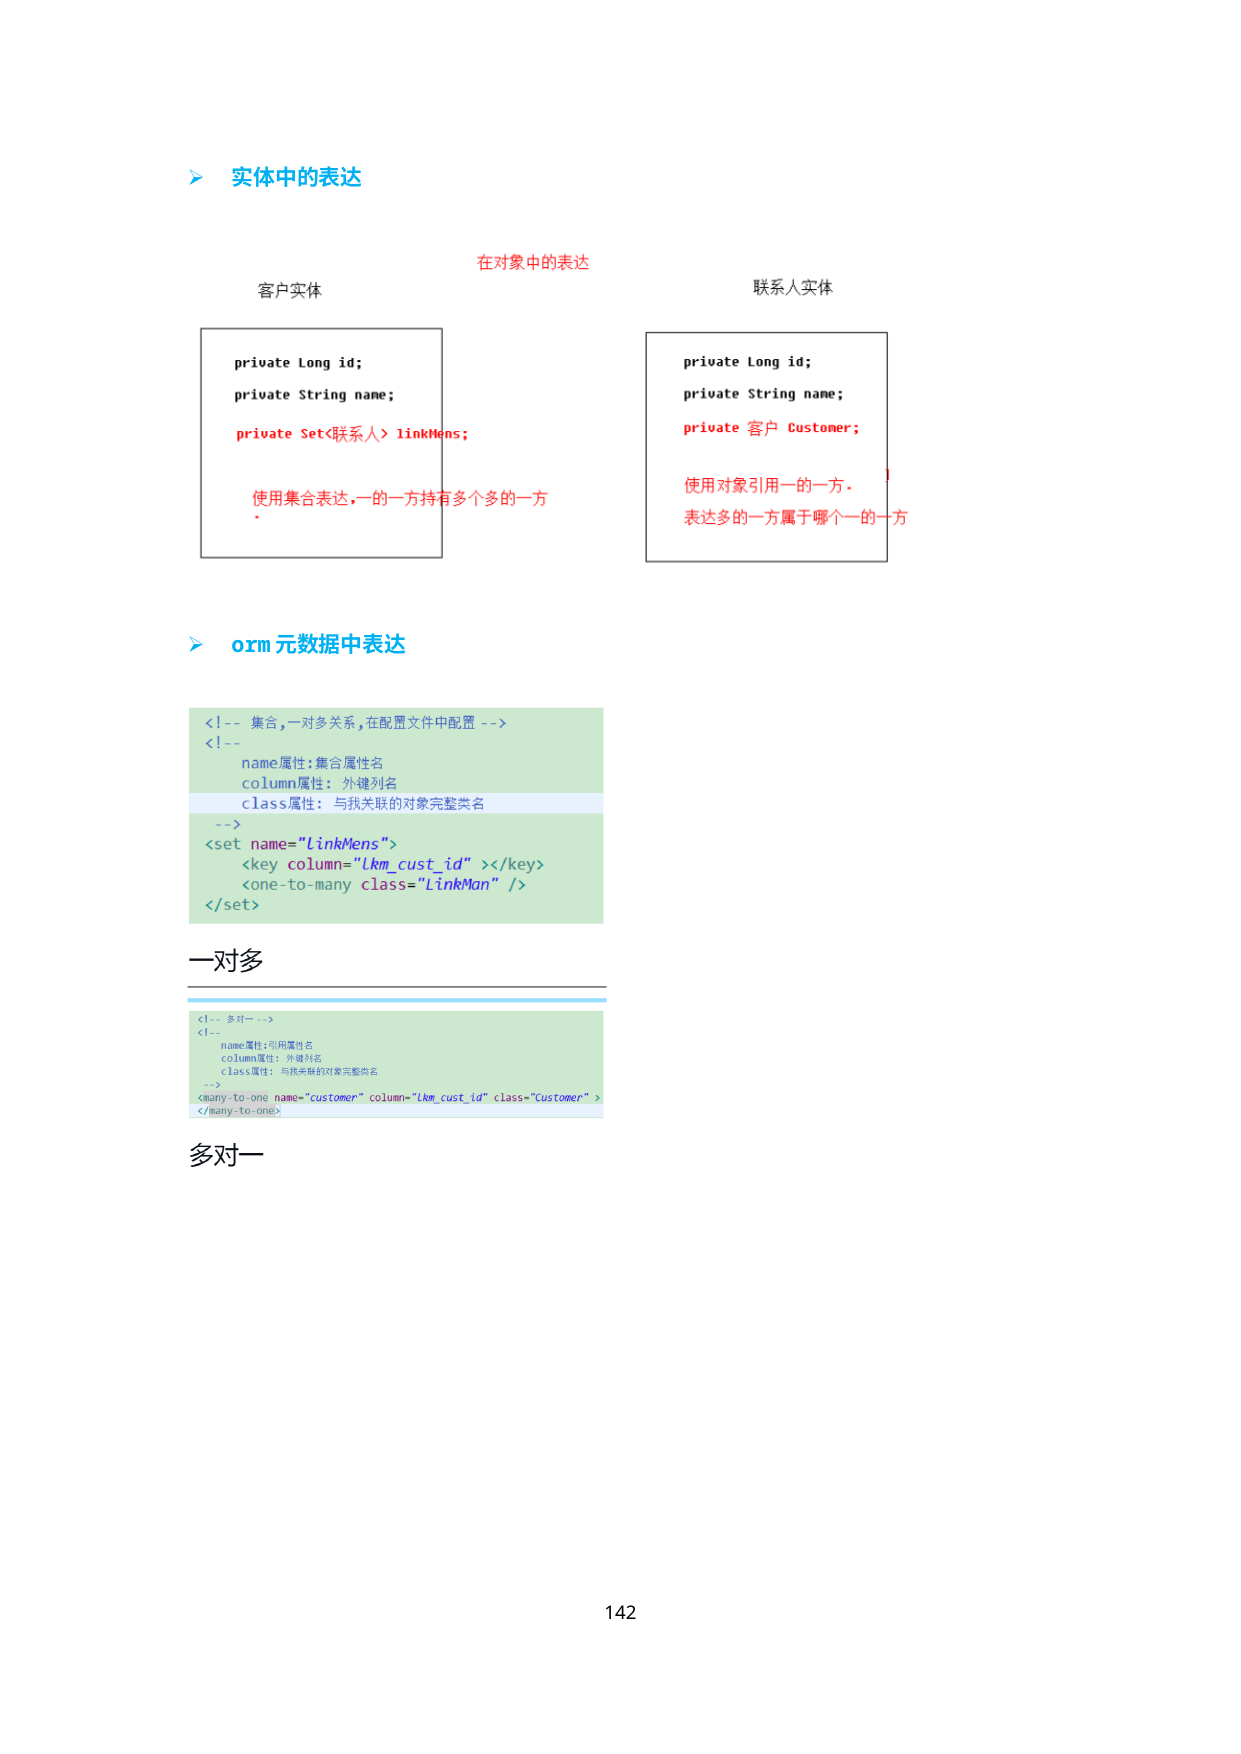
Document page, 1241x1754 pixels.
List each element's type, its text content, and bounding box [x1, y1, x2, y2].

subtitle orm元数据中表达 [187, 627, 1053, 659]
picture [189, 637, 202, 645]
subtitle 实体中的表达 [187, 160, 1053, 192]
picture [189, 170, 202, 178]
picture [187, 240, 911, 571]
picture [187, 707, 607, 1169]
